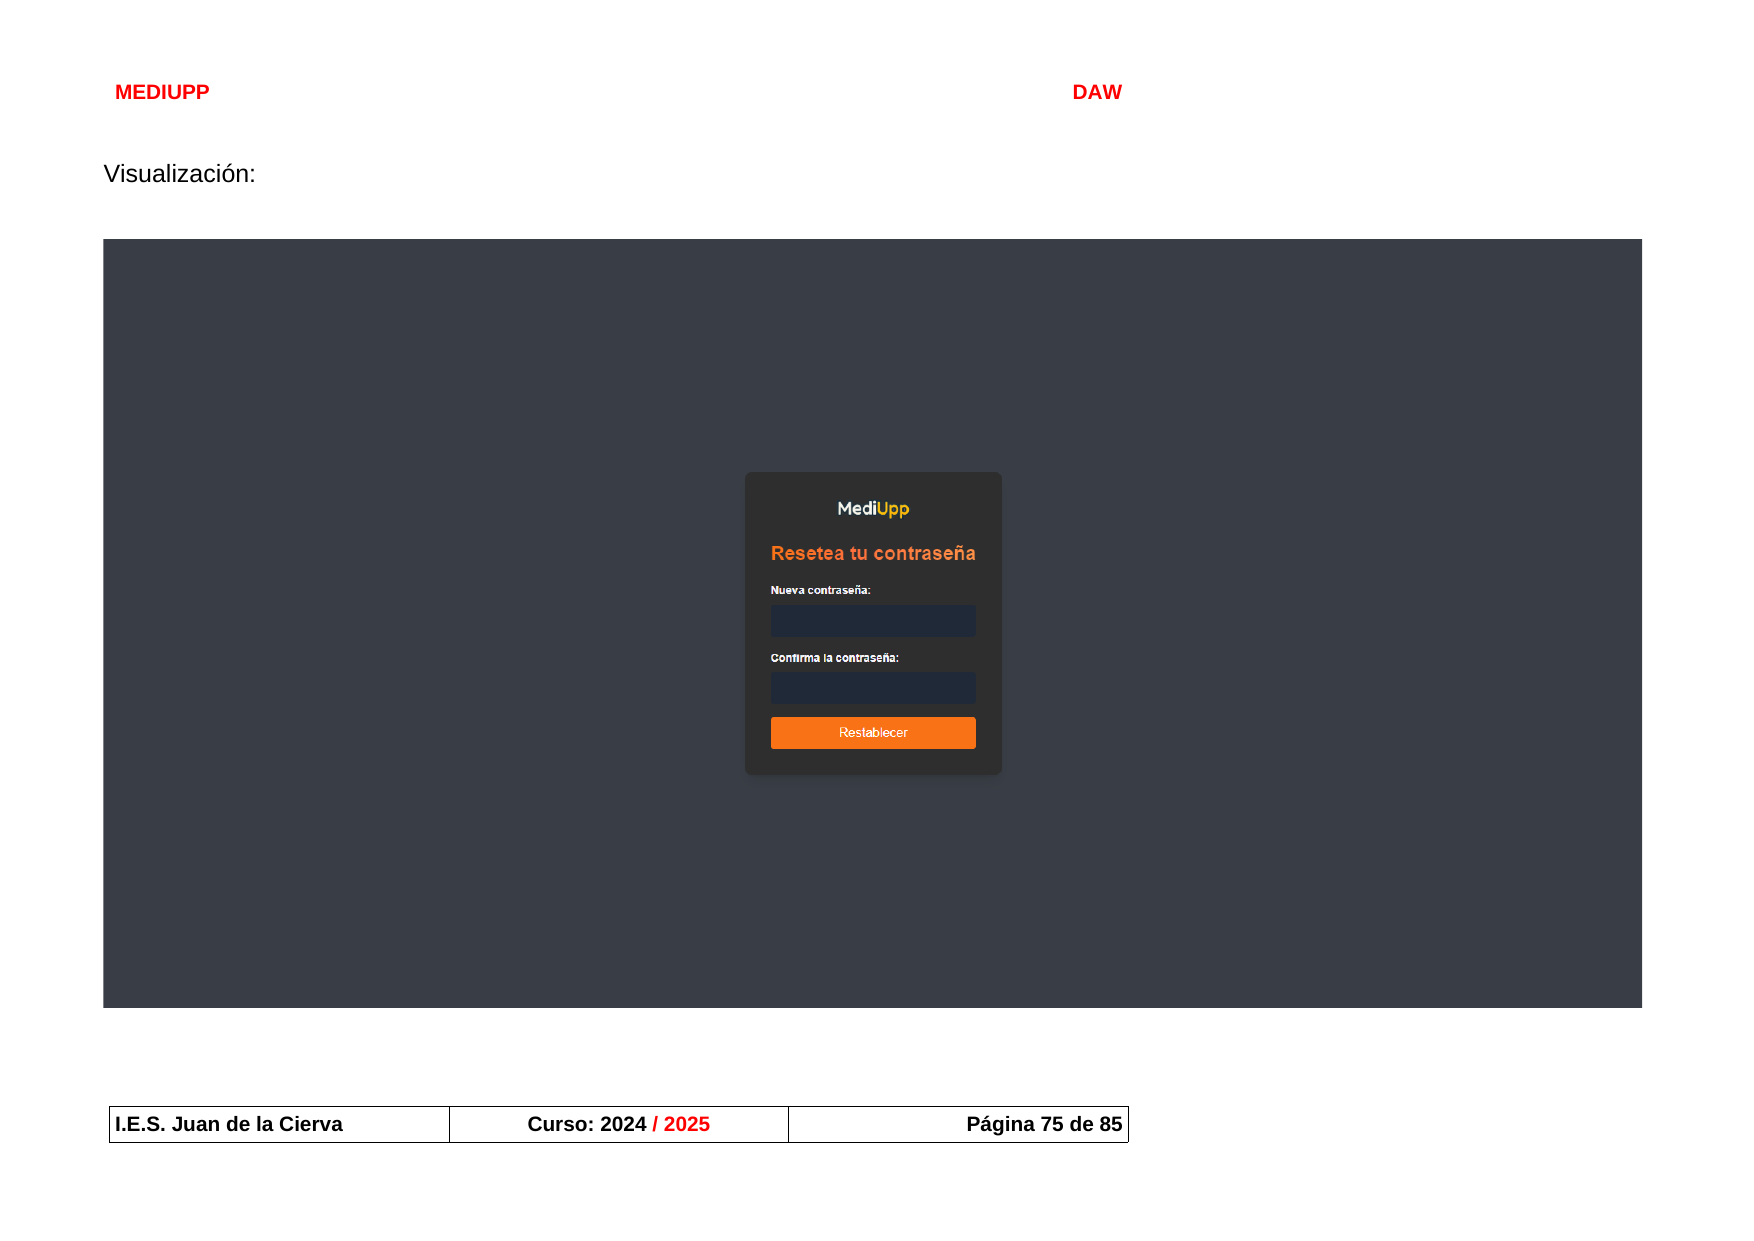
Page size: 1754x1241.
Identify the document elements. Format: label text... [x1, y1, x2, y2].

text Visualización: [103, 159, 1651, 188]
picture [103, 239, 1643, 1008]
